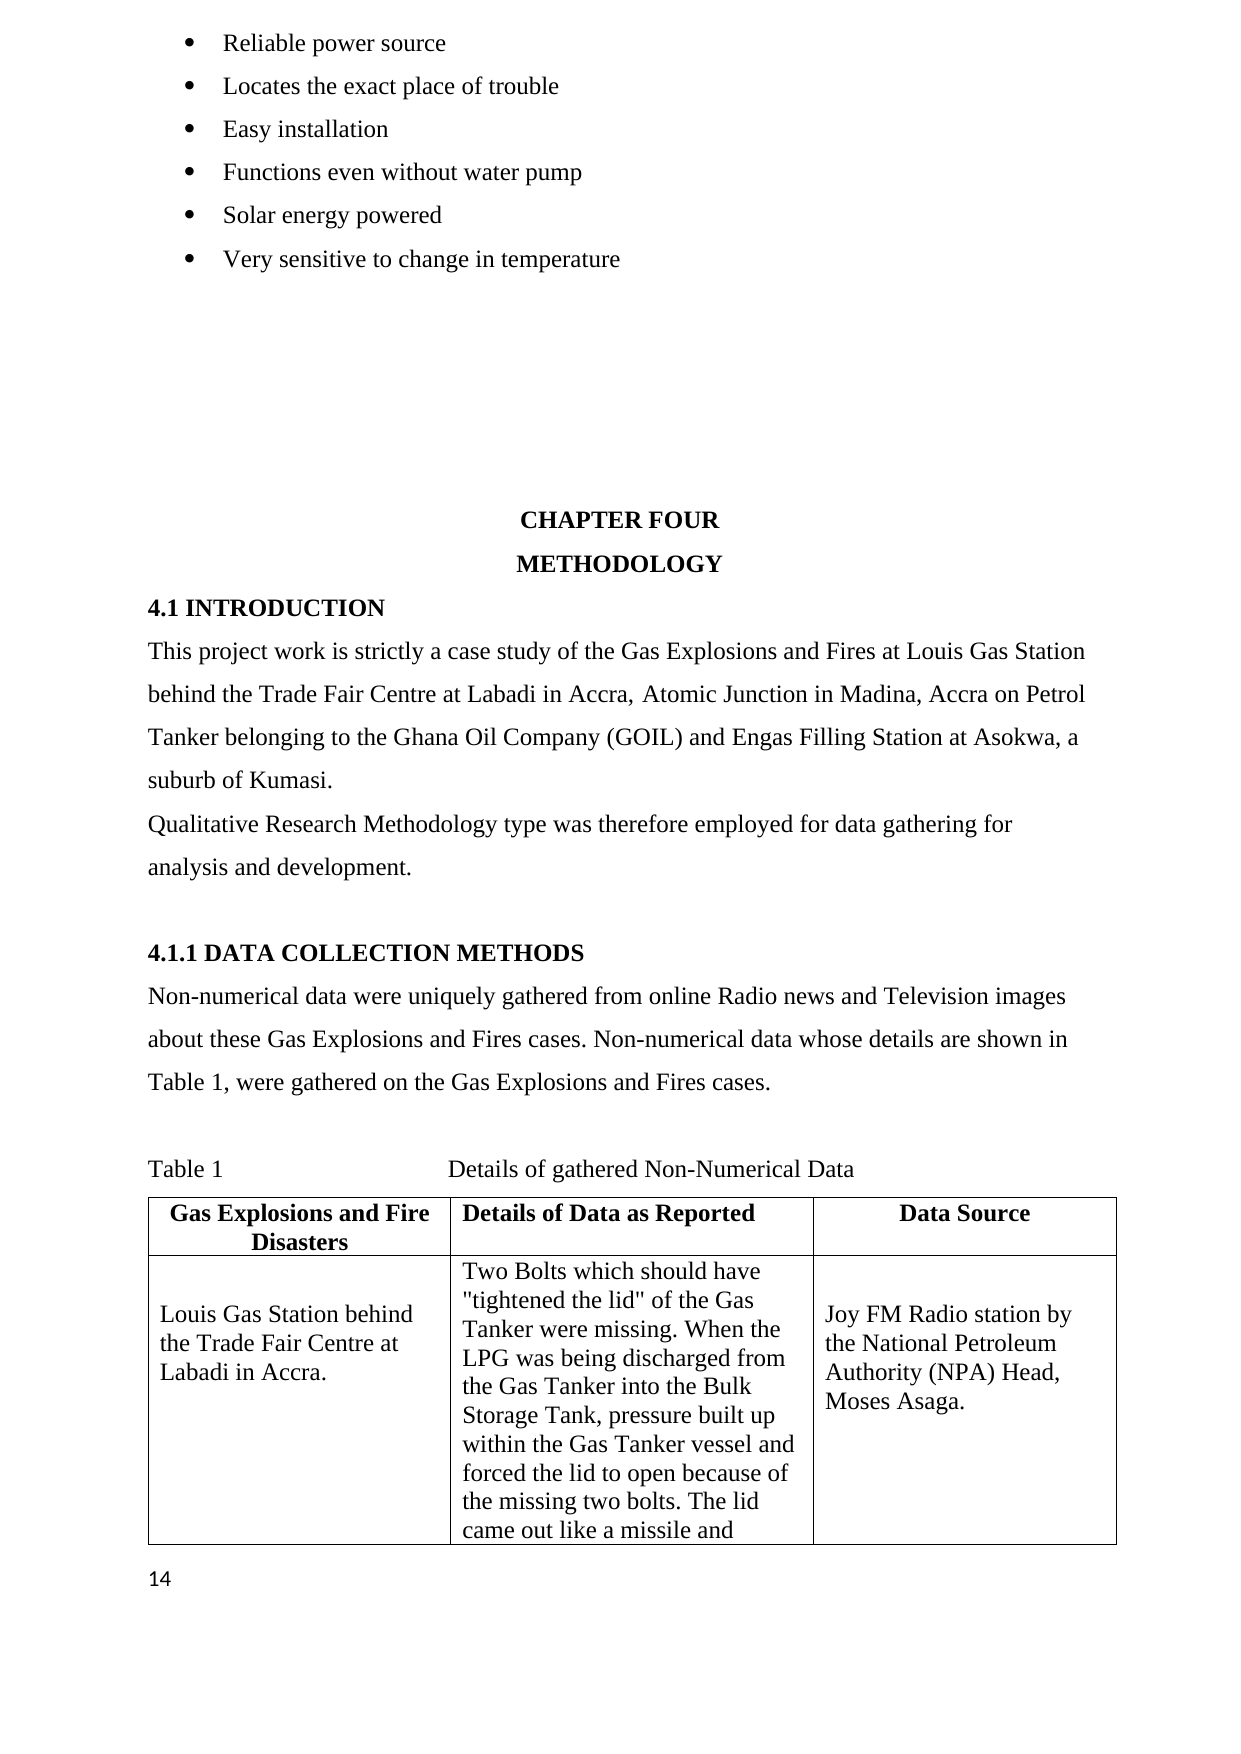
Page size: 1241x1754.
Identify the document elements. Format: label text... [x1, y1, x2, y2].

list Reliable power source [185, 28, 1093, 57]
text METHODOLOGY [148, 549, 1091, 578]
list Very sensitive to change in temperature [185, 244, 1093, 272]
table_header Data Source [814, 1198, 1116, 1255]
table_header Gas Explosions and Fire Disasters [149, 1198, 450, 1255]
list Solar energy powered [185, 201, 1093, 229]
text 4.1 INTRODUCTION [148, 593, 1093, 622]
table_header Details of Data as Reported [451, 1198, 813, 1255]
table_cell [149, 1256, 450, 1544]
list Locates the exact place of trouble [185, 71, 1093, 100]
text Non-numerical data were uniquely gathered from online Radio news and Television images about these Gas Explosions and Fires cases. Non-numerical data whose details are shown in Table 1, were gathered on the Gas Explosions and Fires cases. [148, 981, 1093, 1096]
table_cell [814, 1256, 1116, 1544]
list Functions even without water pump [185, 157, 1093, 186]
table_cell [451, 1256, 813, 1544]
text 4.1.1 DATA COLLECTION METHODS [148, 938, 1093, 967]
text Qualitative Research Methodology type was therefore employed for data gathering for analysis and development. [148, 809, 1093, 881]
text This project work is strictly a case study of the Gas Explosions and Fires at Louis Gas Station behind the Trade Fair Centre at Labadi in Accra, Atomic Junction in Madina, Accra on Petrol Tanker belonging to the Ghana Oil Company (GOIL) and Engas Filling Station at Asokwa, a suburb of Kumasi. [148, 636, 1093, 794]
text CHAPTER FOUR [148, 505, 1091, 534]
text Table 1 Details of gathered Non-Numerical Data [148, 1154, 1093, 1182]
list Easy installation [185, 114, 1093, 143]
